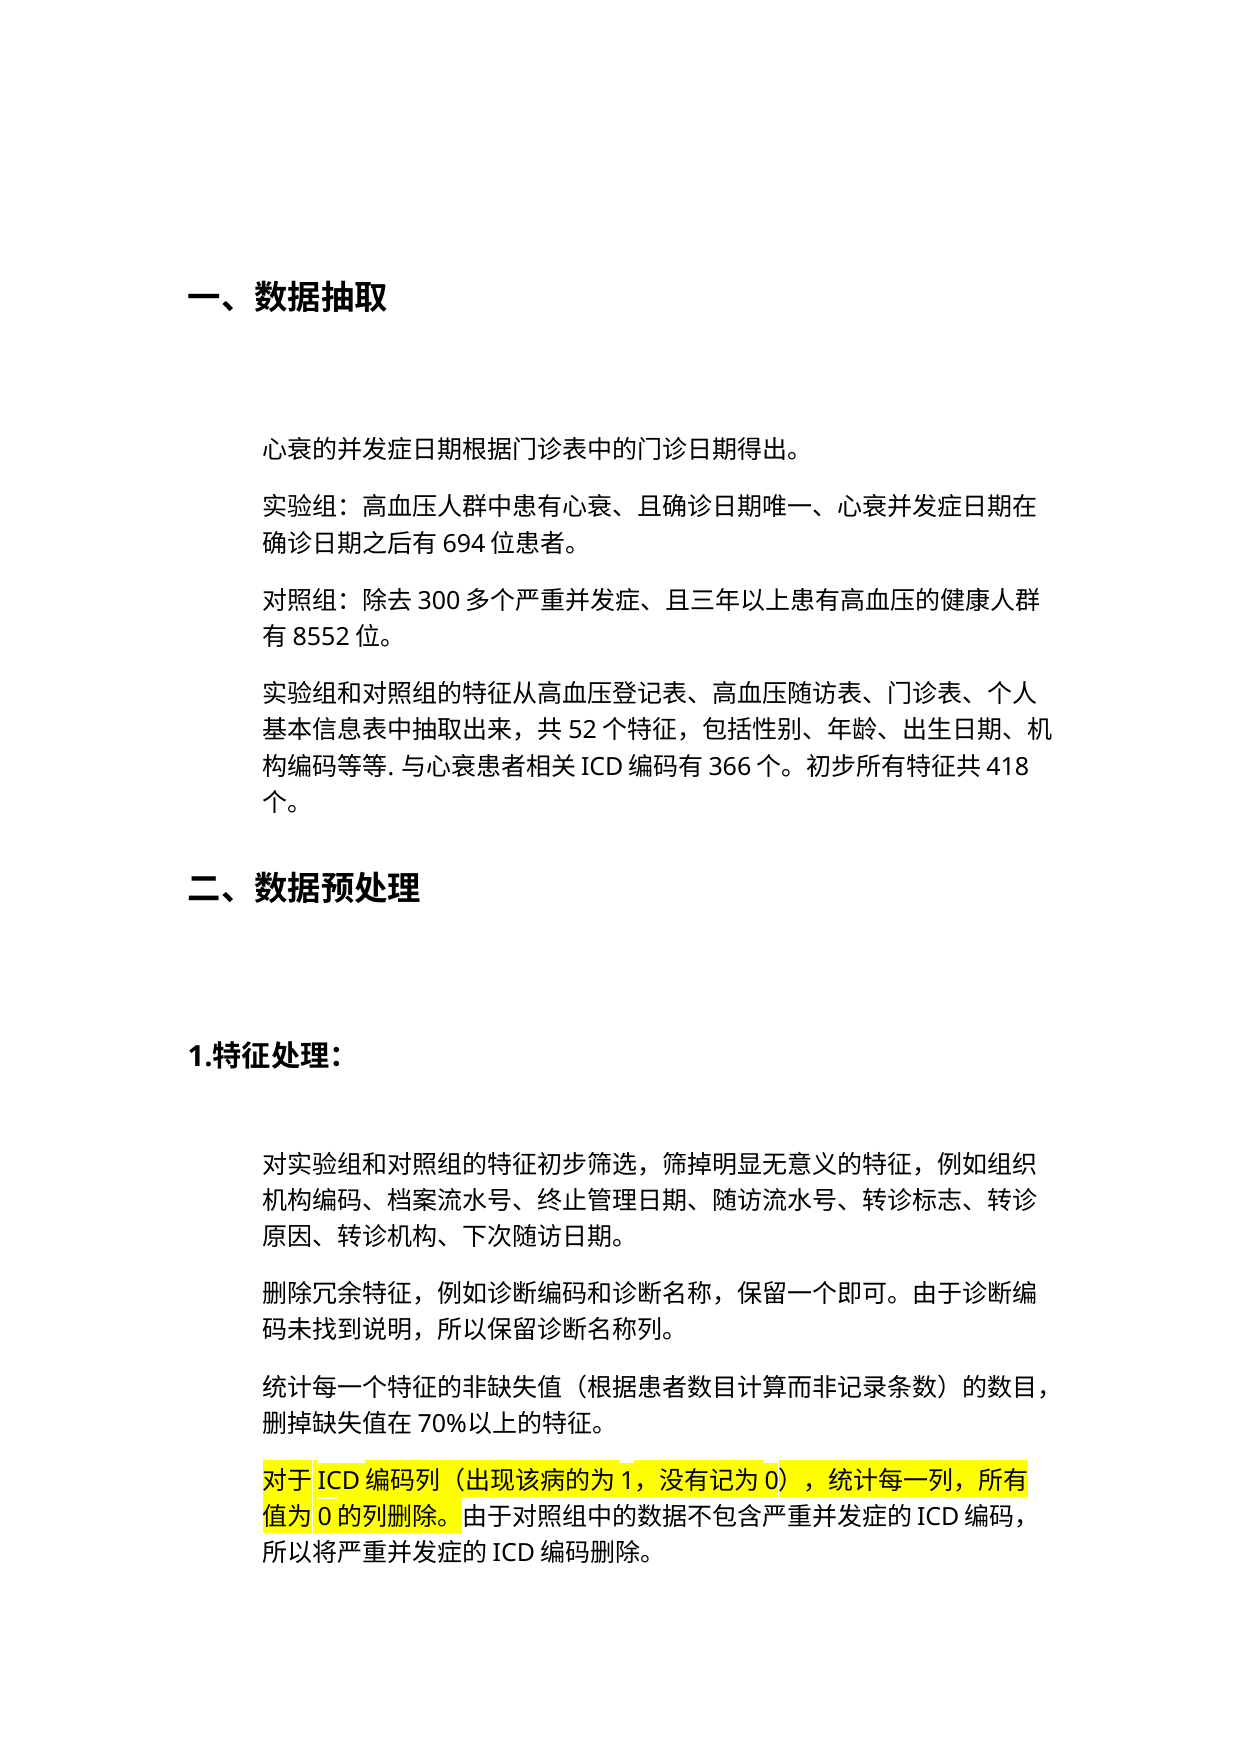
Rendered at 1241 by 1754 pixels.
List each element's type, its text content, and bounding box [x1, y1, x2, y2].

subtitle 1.特征处理： [187, 1021, 1053, 1086]
list 统计每一个特征的非缺失值（根据患者数目计算而非记录条数）的数目，删掉缺失值在70%以上的特征。 [262, 1367, 1053, 1439]
subtitle 一、数据抽取 [187, 262, 1053, 327]
list 实验组和对照组的特征从高血压登记表、高血压随访表、门诊表、个人基本信息表中抽取出来，共 52个特征，包括性别、年龄、出生日期、机构编码等等. 与心衰患者相关ICD编码有366个。初步所有特征共418个。 [262, 673, 1053, 818]
list 删除冗余特征，例如诊断编码和诊断名称，保留一个即可。由于诊断编码未找到说明，所以保留诊断名称列。 [262, 1274, 1053, 1346]
list 对于ICD编码列（出现该病的为1，没有记为0），统计每一列，所有值为0的列删除。由于对照组中的数据不包含严重并发症的ICD编码，所以将严重并发症的ICD编码删除。 [262, 1460, 1053, 1569]
list 对实验组和对照组的特征初步筛选，筛掉明显无意义的特征，例如组织机构编码、档案流水号、终止管理日期、随访流水号、转诊标志、转诊原因、转诊机构、下次随访日期。 [262, 1144, 1053, 1253]
list 心衰的并发症日期根据门诊表中的门诊日期得出。 [262, 430, 1053, 466]
list 实验组：高血压人群中患有心衰、且确诊日期唯一、心衰并发症日期在确诊日期之后有694位患者。 [262, 487, 1053, 559]
subtitle 二、数据预处理 [187, 854, 1053, 919]
list 对照组：除去300多个严重并发症、且三年以上患有高血压的健康人群有8552位。 [262, 580, 1053, 653]
